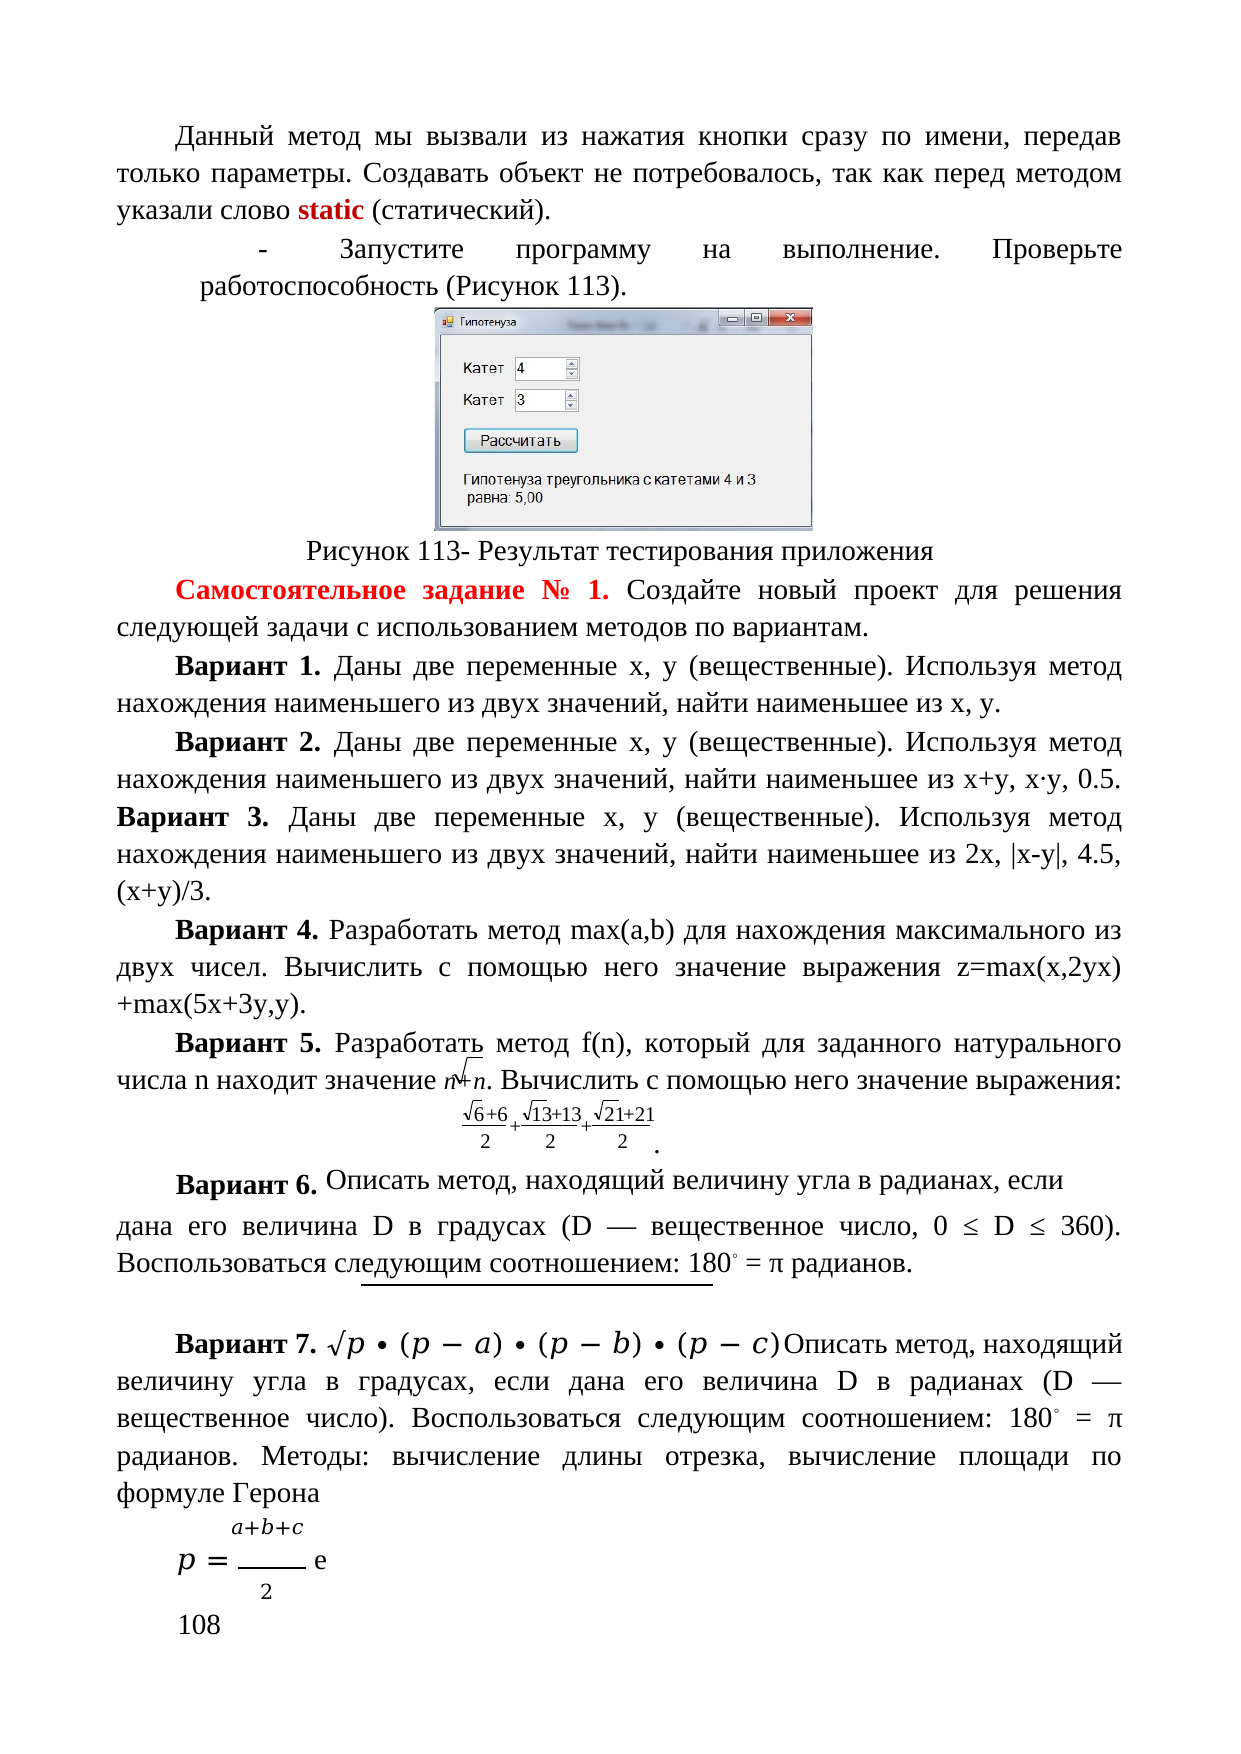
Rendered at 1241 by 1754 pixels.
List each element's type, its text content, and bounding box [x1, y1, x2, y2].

text 𝑝 = е [176, 1541, 1196, 1576]
text Вариант 2. Даны две переменные x, y (вещественные). Используя метод нахождения наименьшего из двух значений, найти наименьшее из x+y, x∙y, 0.5. Вариант 3. Даны две переменные x, y (вещественные). Используя метод нахождения наименьшего из двух значений, найти наименьшее из 2x, |x-y|, 4.5, (x+y)/3. [116, 724, 1123, 907]
list Запустите программу на выполнение. Проверьте работоспособность (Рисунок 113). [199, 231, 1123, 302]
text 2 [260, 1578, 1196, 1603]
text Самостоятельное задание № 1. Создайте новый проект для решения следующей задачи с использованием методов по вариантам. [116, 572, 1123, 643]
text 𝑎+𝑏+𝑐 [230, 1513, 1196, 1538]
text Вариант 7. √𝑝 ∙ (𝑝 − 𝑎) ∙ (𝑝 − 𝑏) ∙ (𝑝 − 𝑐)Описать метод, находящий величину угла в градусах, если дана его величина D в радианах (D — вещественное число). Воспользоваться следующим соотношением: 180◦ = π радианов. Методы: вычисление длины отрезка, вычисление площади по формуле Герона [116, 1324, 1123, 1508]
text Вариант 6. [176, 1101, 1133, 1201]
text Данный метод мы вызвали из нажатия кнопки сразу по имени, передав только параметры. Создавать объект не потребовалось, так как перед методом указали слово static (статический). [116, 118, 1123, 226]
text Вариант 5. Разработать метод f(n), который для заданного натурального числа n находит значение n+n. Вычислить с помощью него значение выражения: [116, 1025, 1123, 1096]
text Вариант 1. Даны две переменные x, y (вещественные). Используя метод нахождения наименьшего из двух значений, найти наименьшее из x, y. [116, 648, 1123, 719]
text дана его величина D в градусах (D — вещественное число, 0 ≤ D ≤ 360). Воспользоваться следующим соотношением: 180◦ = π радианов. [116, 1208, 1123, 1279]
text Вариант 4. Разработать метод max(a,b) для нахождения максимального из двух чисел. Вычислить с помощью него значение выражения z=max(x,2yx)+max(5x+3y,y). [116, 912, 1123, 1020]
text Рисунок 113- Результат тестирования приложения [118, 533, 1122, 567]
picture [434, 307, 814, 531]
